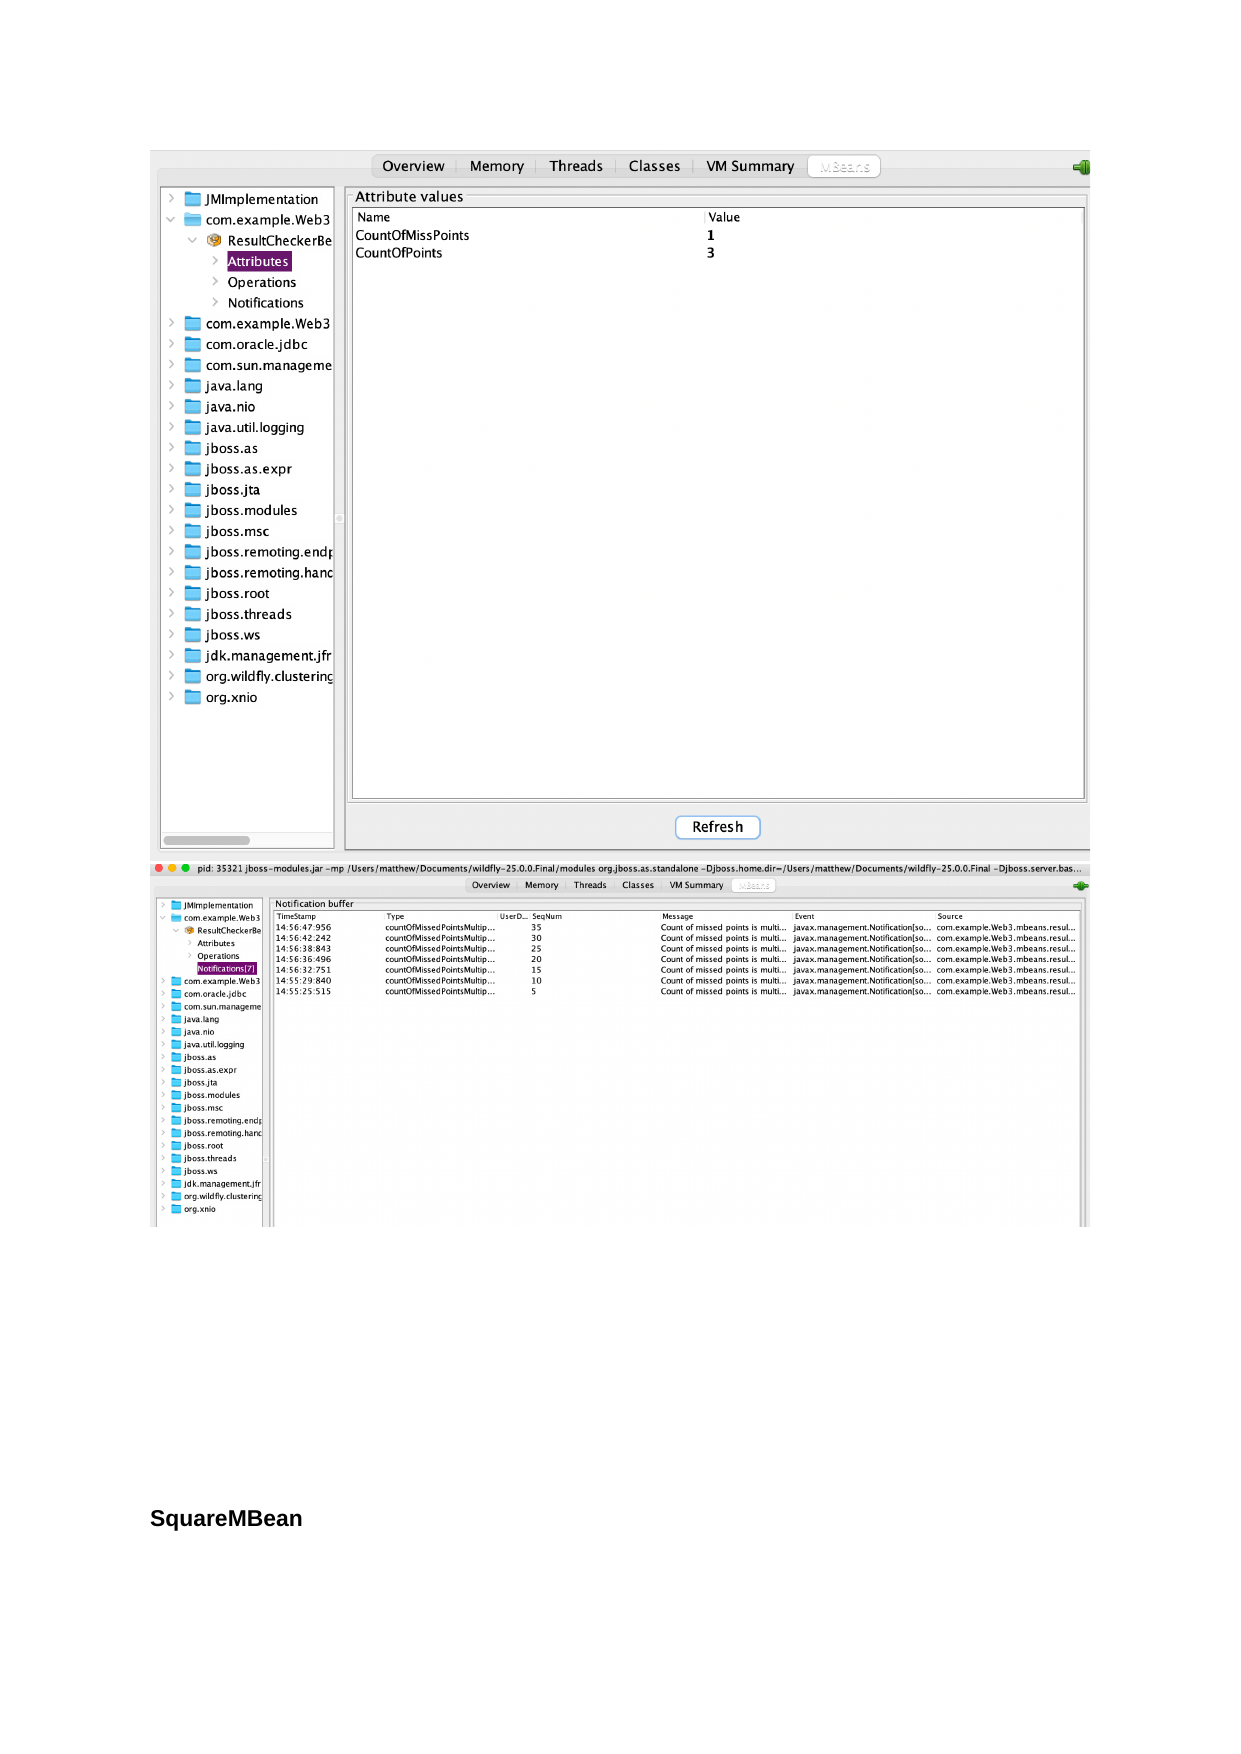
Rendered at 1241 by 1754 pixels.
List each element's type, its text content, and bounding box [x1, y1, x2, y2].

picture [150, 864, 1091, 1227]
picture [150, 150, 1091, 861]
text SquareMBean [150, 1505, 1090, 1532]
